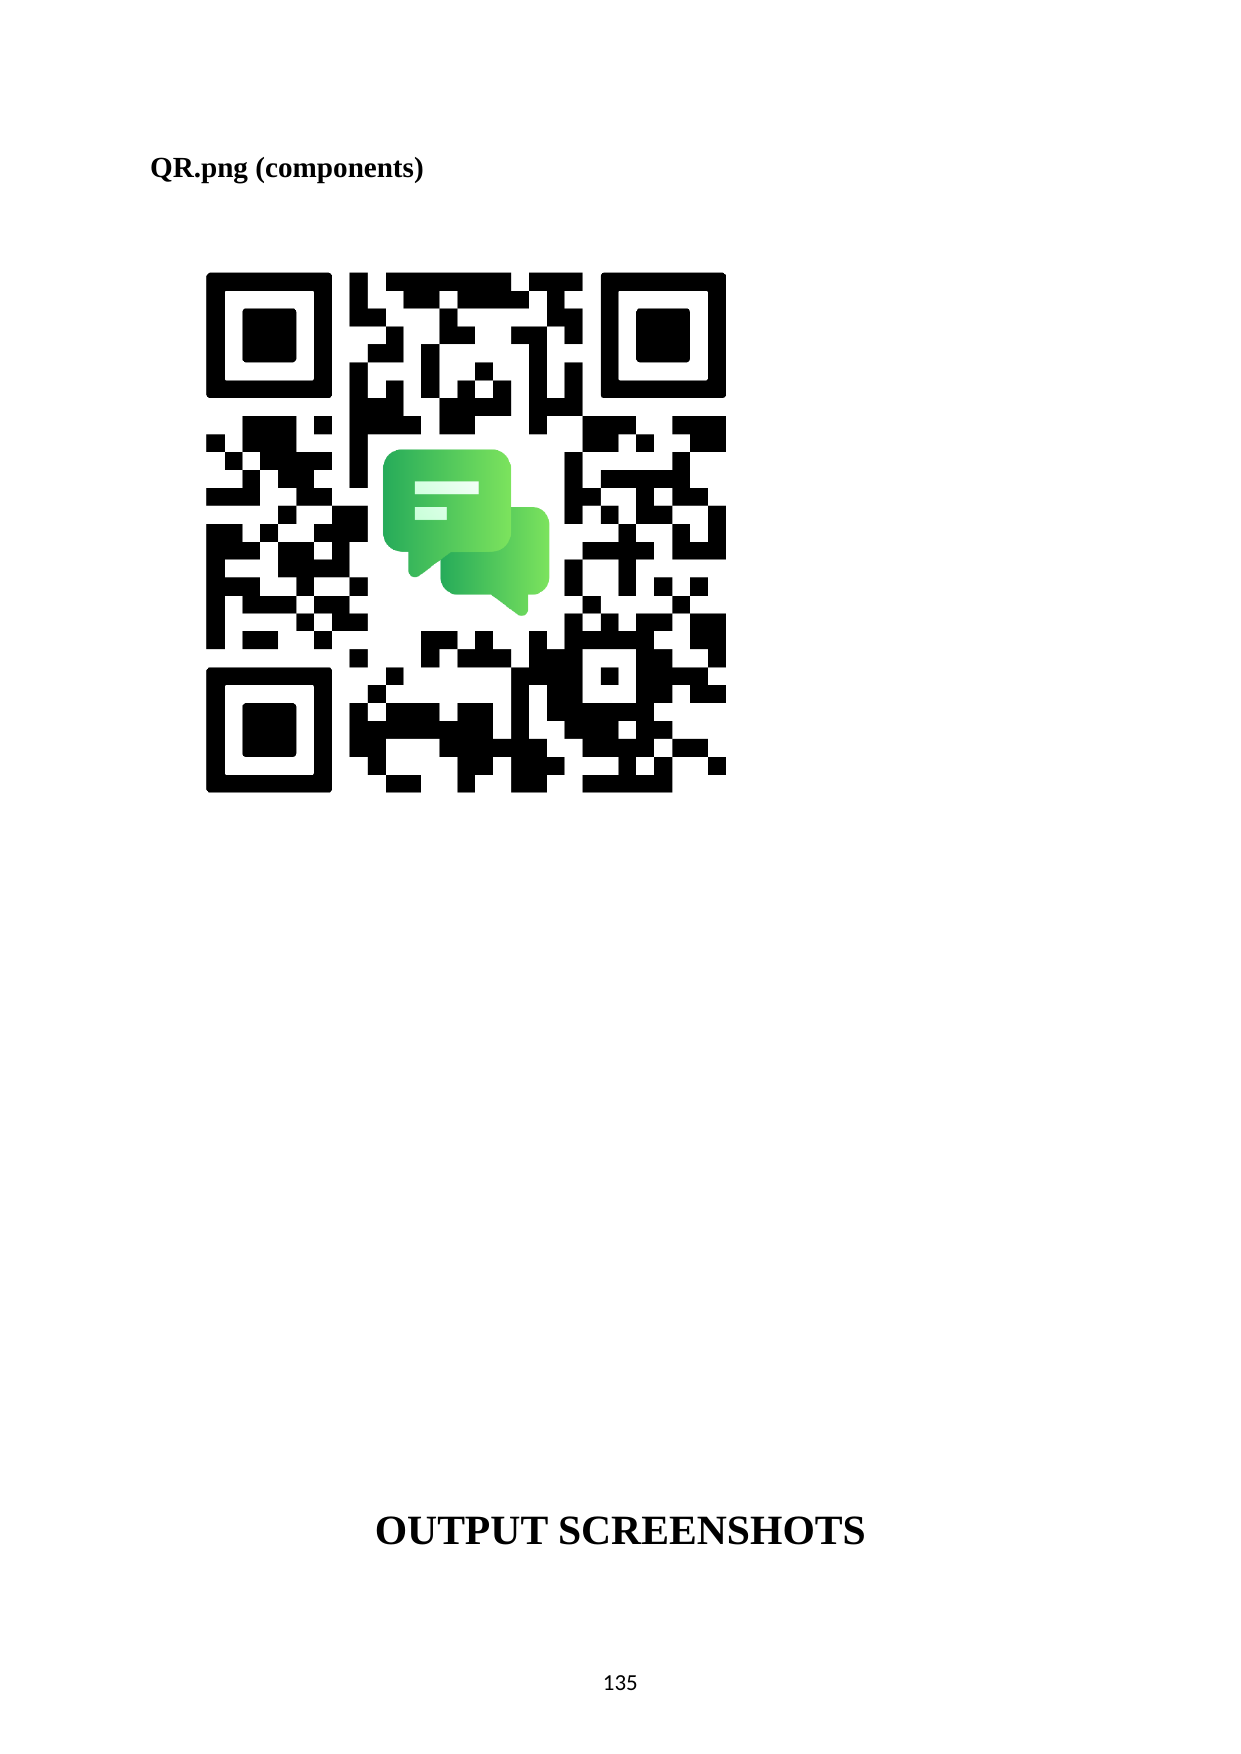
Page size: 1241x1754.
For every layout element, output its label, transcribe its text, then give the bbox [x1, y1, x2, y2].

picture [150, 217, 782, 849]
text QR.png (components) [150, 150, 1090, 183]
text OUTPUT SCREENSHOTS [150, 1506, 1090, 1553]
